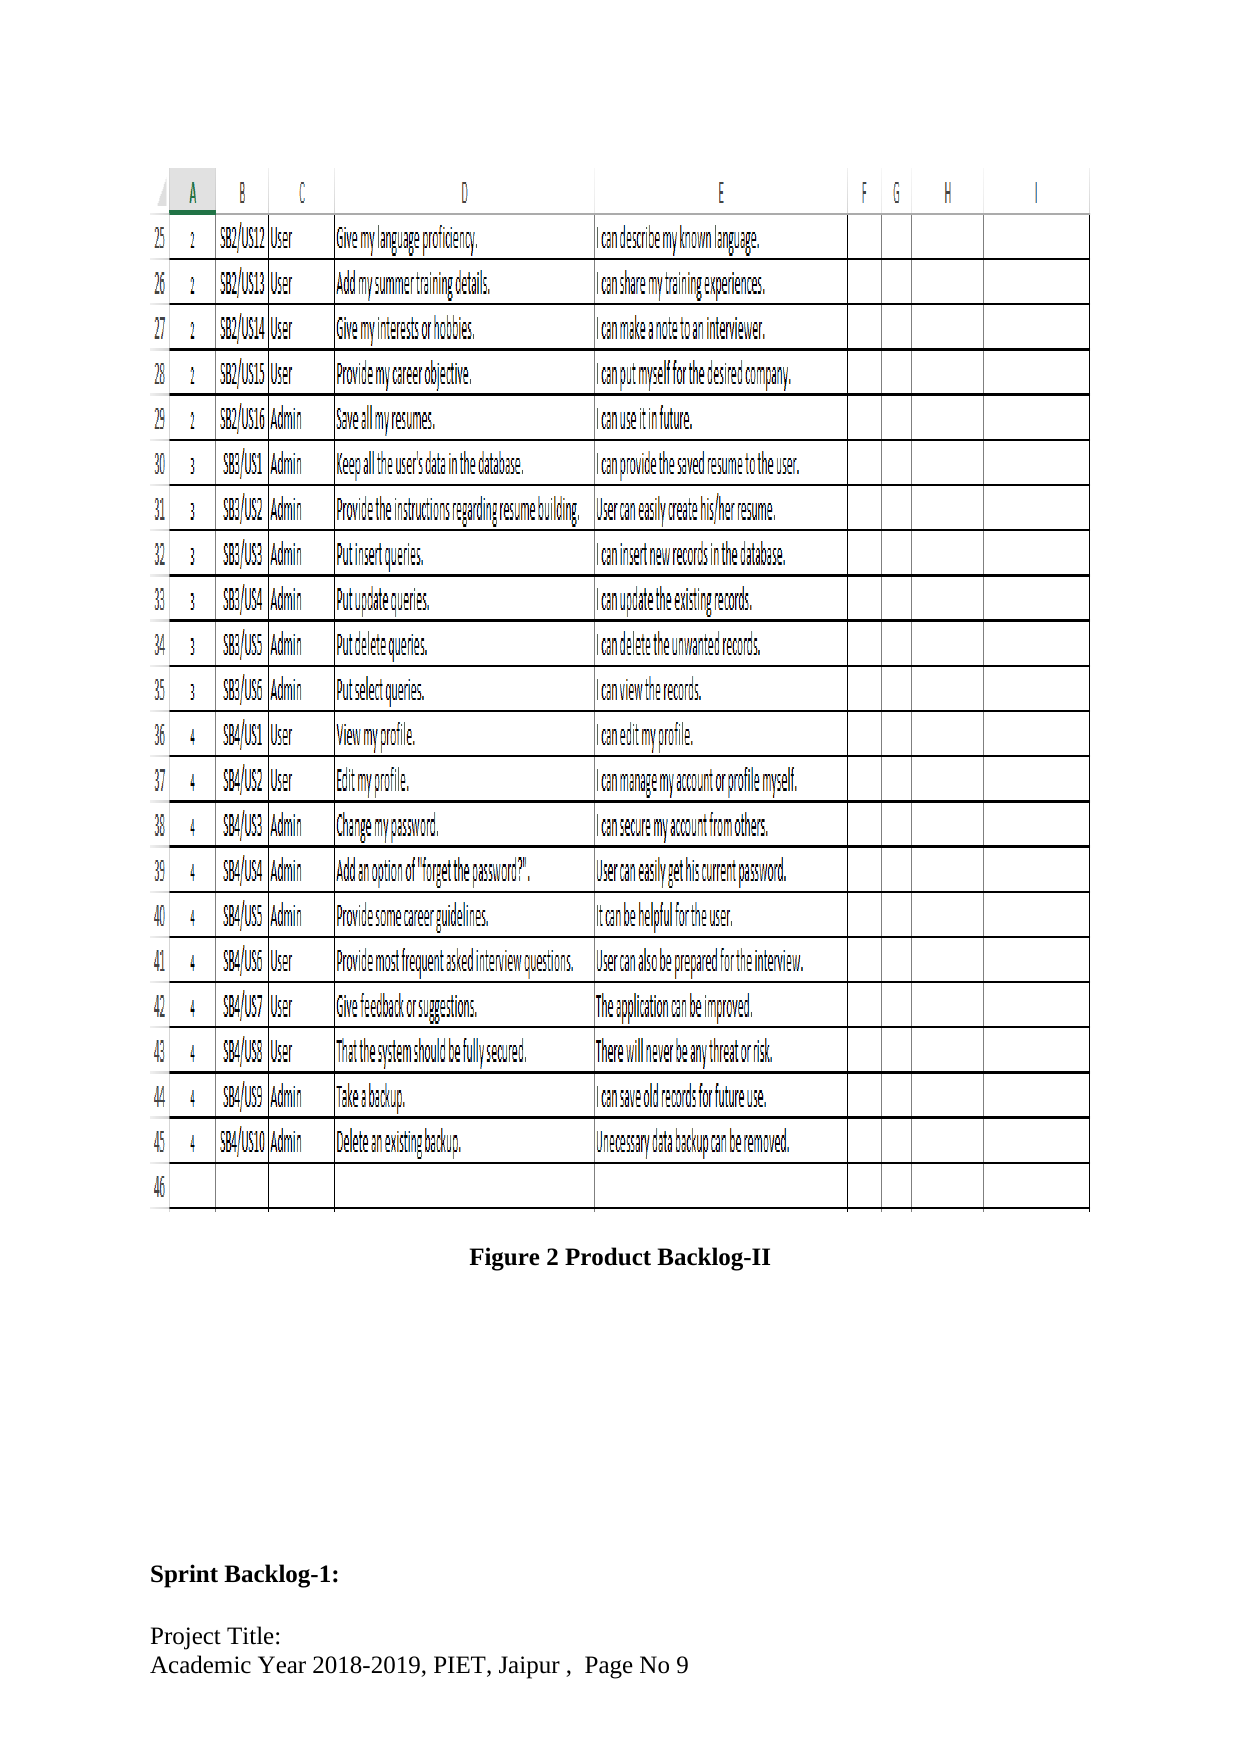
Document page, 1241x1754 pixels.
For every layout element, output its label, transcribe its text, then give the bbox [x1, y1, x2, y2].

picture [150, 150, 1091, 1243]
text Figure 2 Product Backlog-II [150, 1243, 1090, 1271]
subtitle Sprint Backlog-1: [150, 1559, 1090, 1587]
